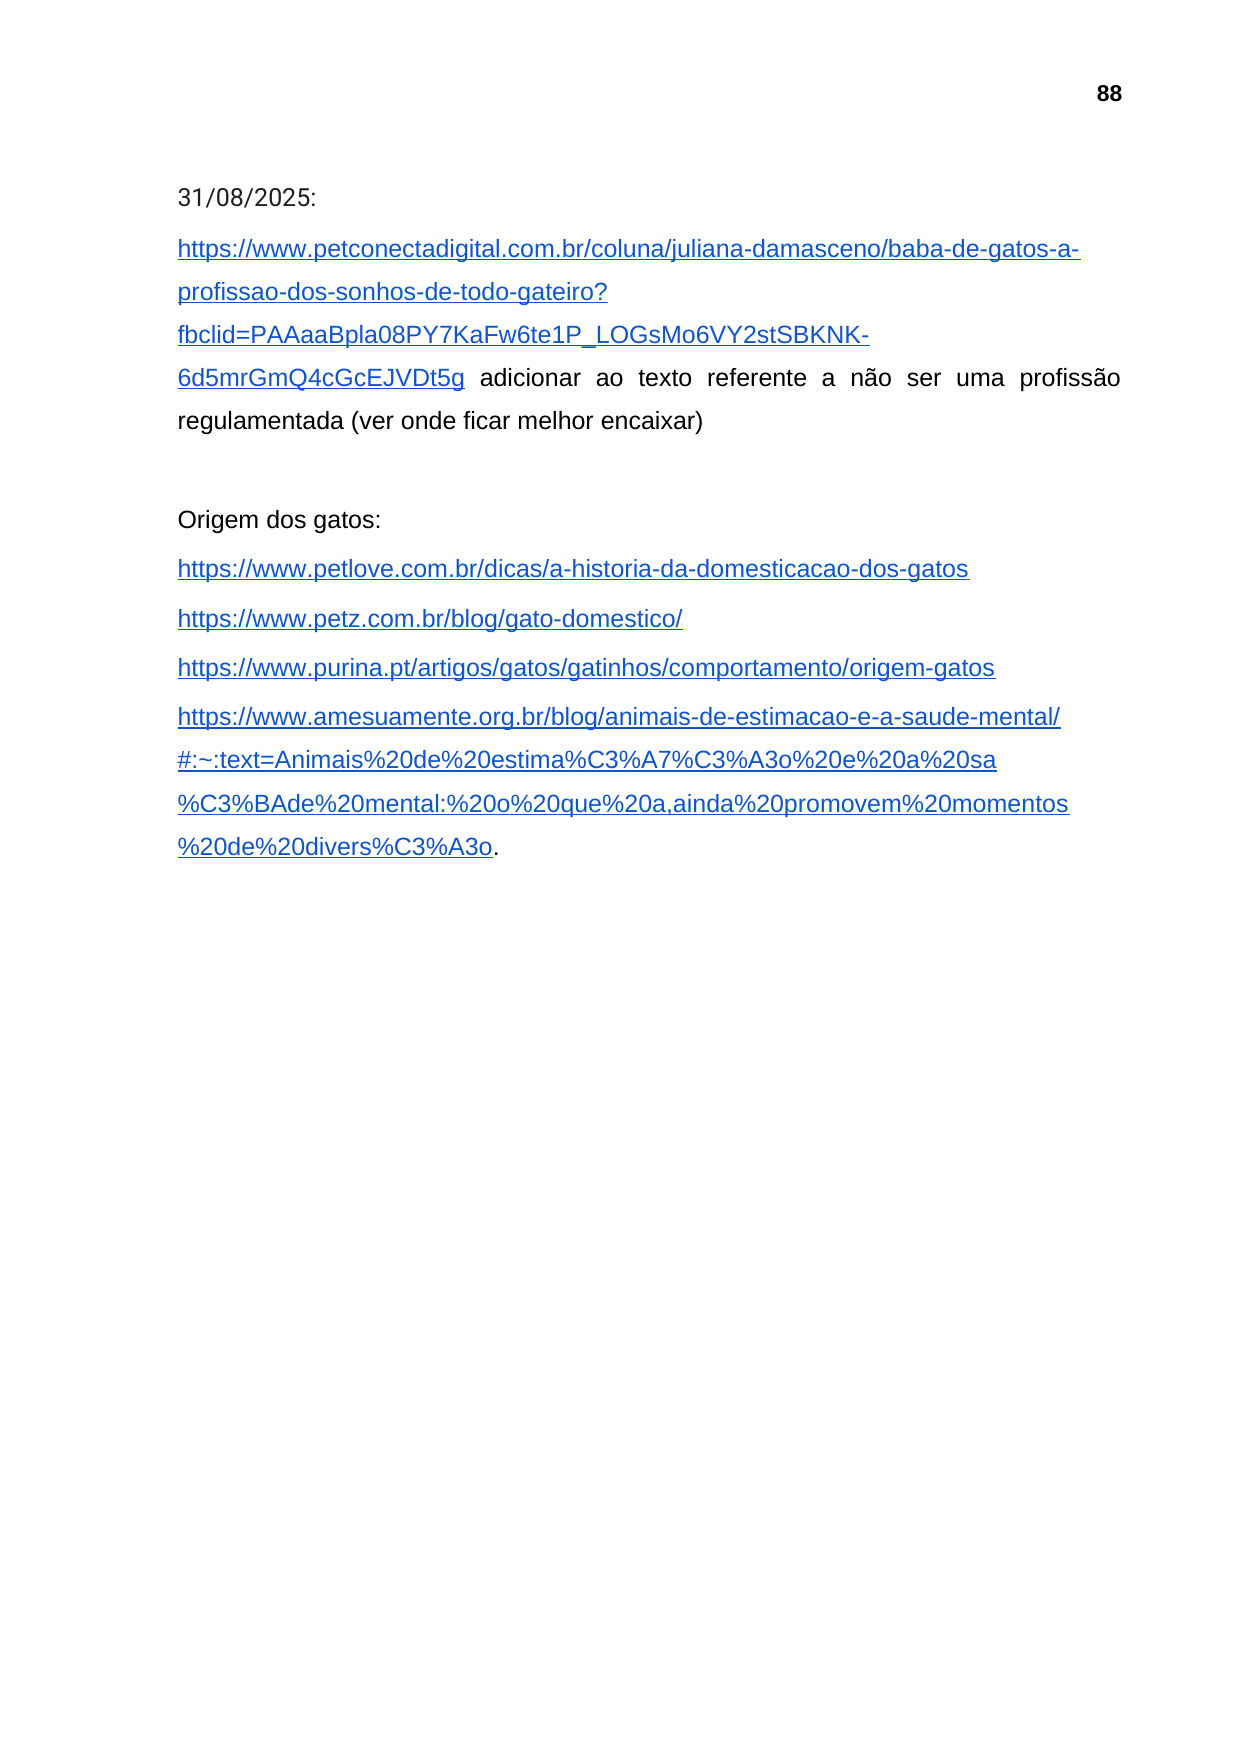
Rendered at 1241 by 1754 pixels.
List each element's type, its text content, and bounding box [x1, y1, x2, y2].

text https://www.petlove.com.br/dicas/a-historia-da-domesticacao-dos-gatos [177, 554, 1122, 583]
text 31/08/2025: [177, 183, 1122, 213]
text https://www.petconectadigital.com.br/coluna/juliana-damasceno/baba-de-gatos-a-profissao-dos-sonhos-de-todo-gateiro?fbclid=PAAaaBpla08PY7KaFw6te1P_LOGsMo6VY2stSBKNK-6d5mrGmQ4cGcEJVDt5g adicionar ao texto referente a não ser uma profissão regulamentada (ver onde ficar melhor encaixar) [177, 233, 1122, 435]
text https://www.amesuamente.org.br/blog/animais-de-estimacao-e-a-saude-mental/#:~:text=Animais%20de%20estima%C3%A7%C3%A3o%20e%20a%20sa%C3%BAde%20mental:%20o%20que%20a,ainda%20promovem%20momentos%20de%20divers%C3%A3o. [177, 702, 1122, 860]
text Origem dos gatos: [177, 505, 1122, 533]
text https://www.purina.pt/artigos/gatos/gatinhos/comportamento/origem-gatos [177, 653, 1122, 682]
text https://www.petz.com.br/blog/gato-domestico/ [177, 603, 1122, 632]
